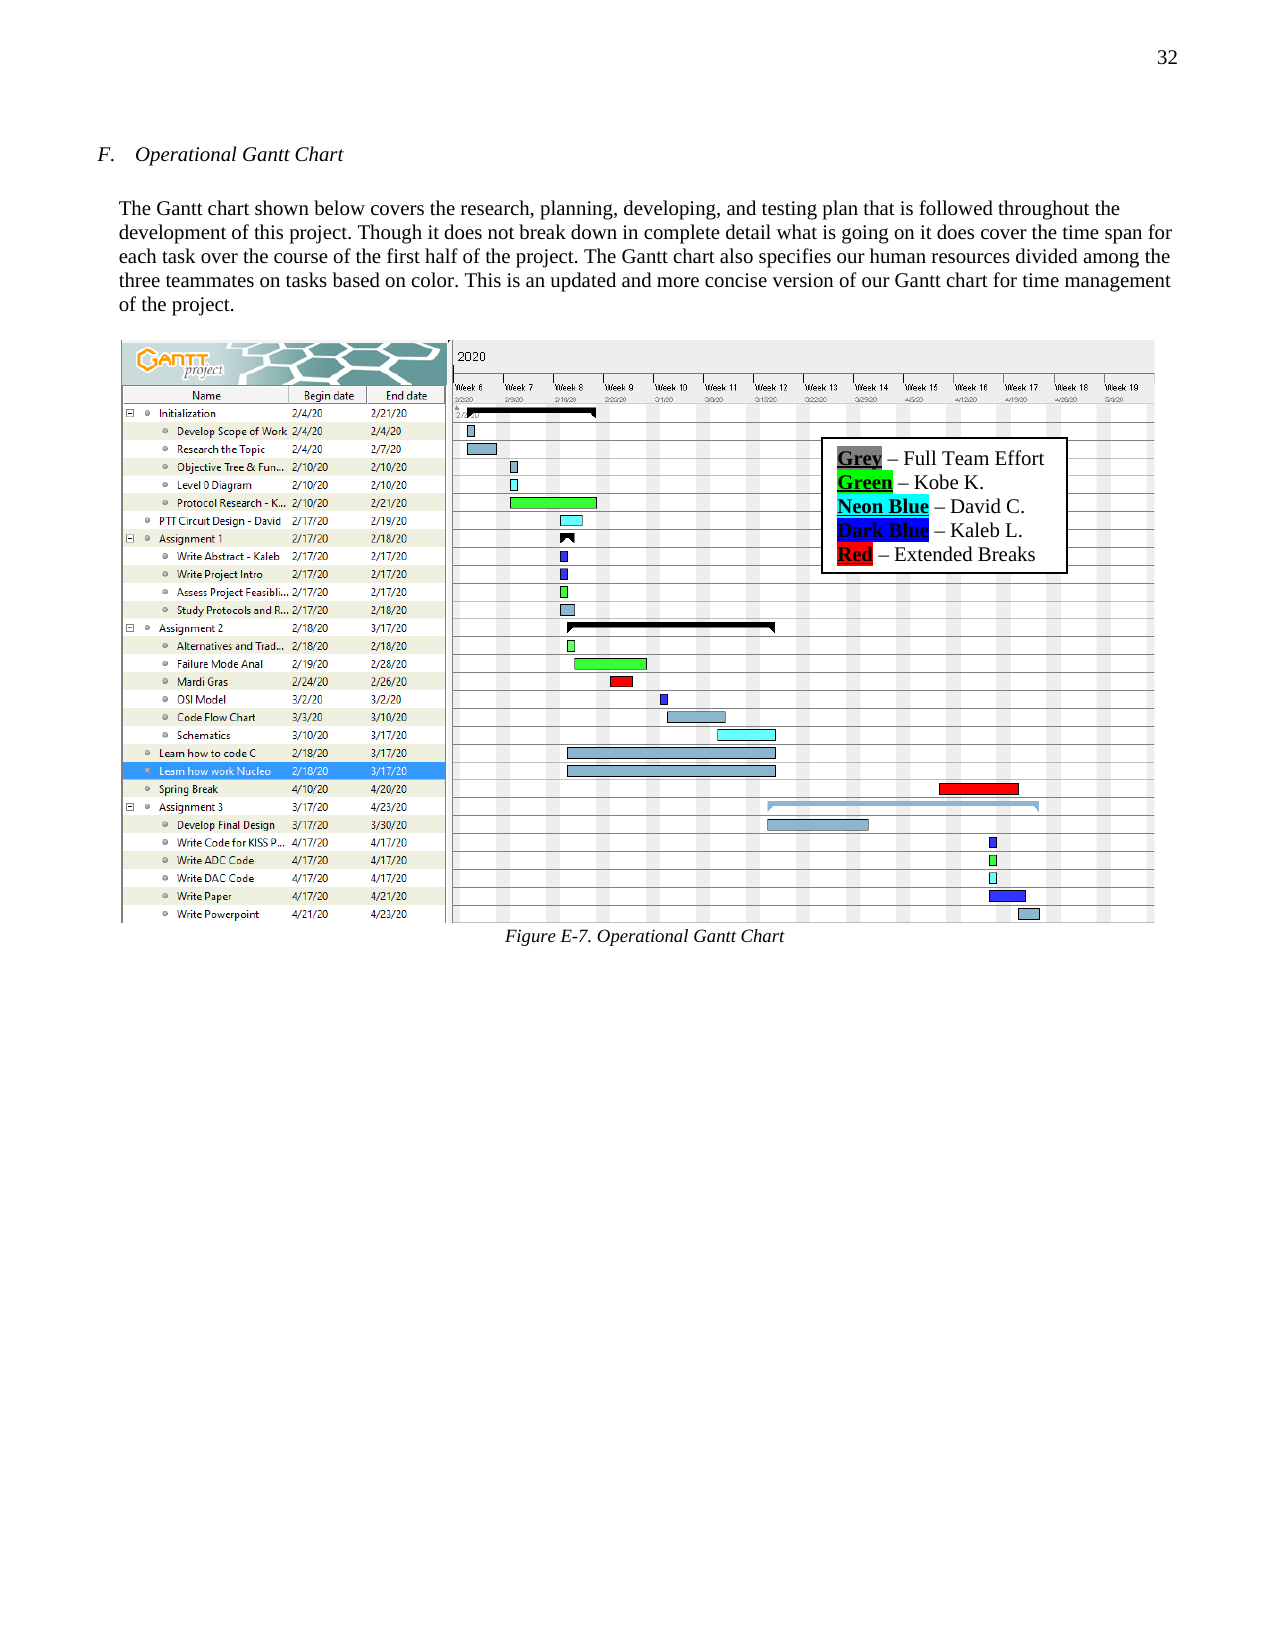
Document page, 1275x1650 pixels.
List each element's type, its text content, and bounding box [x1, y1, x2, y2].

picture [120, 340, 1155, 923]
subtitle Operational Gantt Chart [97, 142, 1177, 166]
text The Gantt chart shown below covers the research, planning, developing, and testing plan that is followed throughout the development of this project. Though it does not break down in complete detail what is going on it does cover the time span for each task over the course of the first half of the project. The Gantt chart also specifies our human resources divided among the three teammates on tasks based on color. This is an updated and more concise version of our Gantt chart for time management of the project. [118, 196, 1177, 316]
